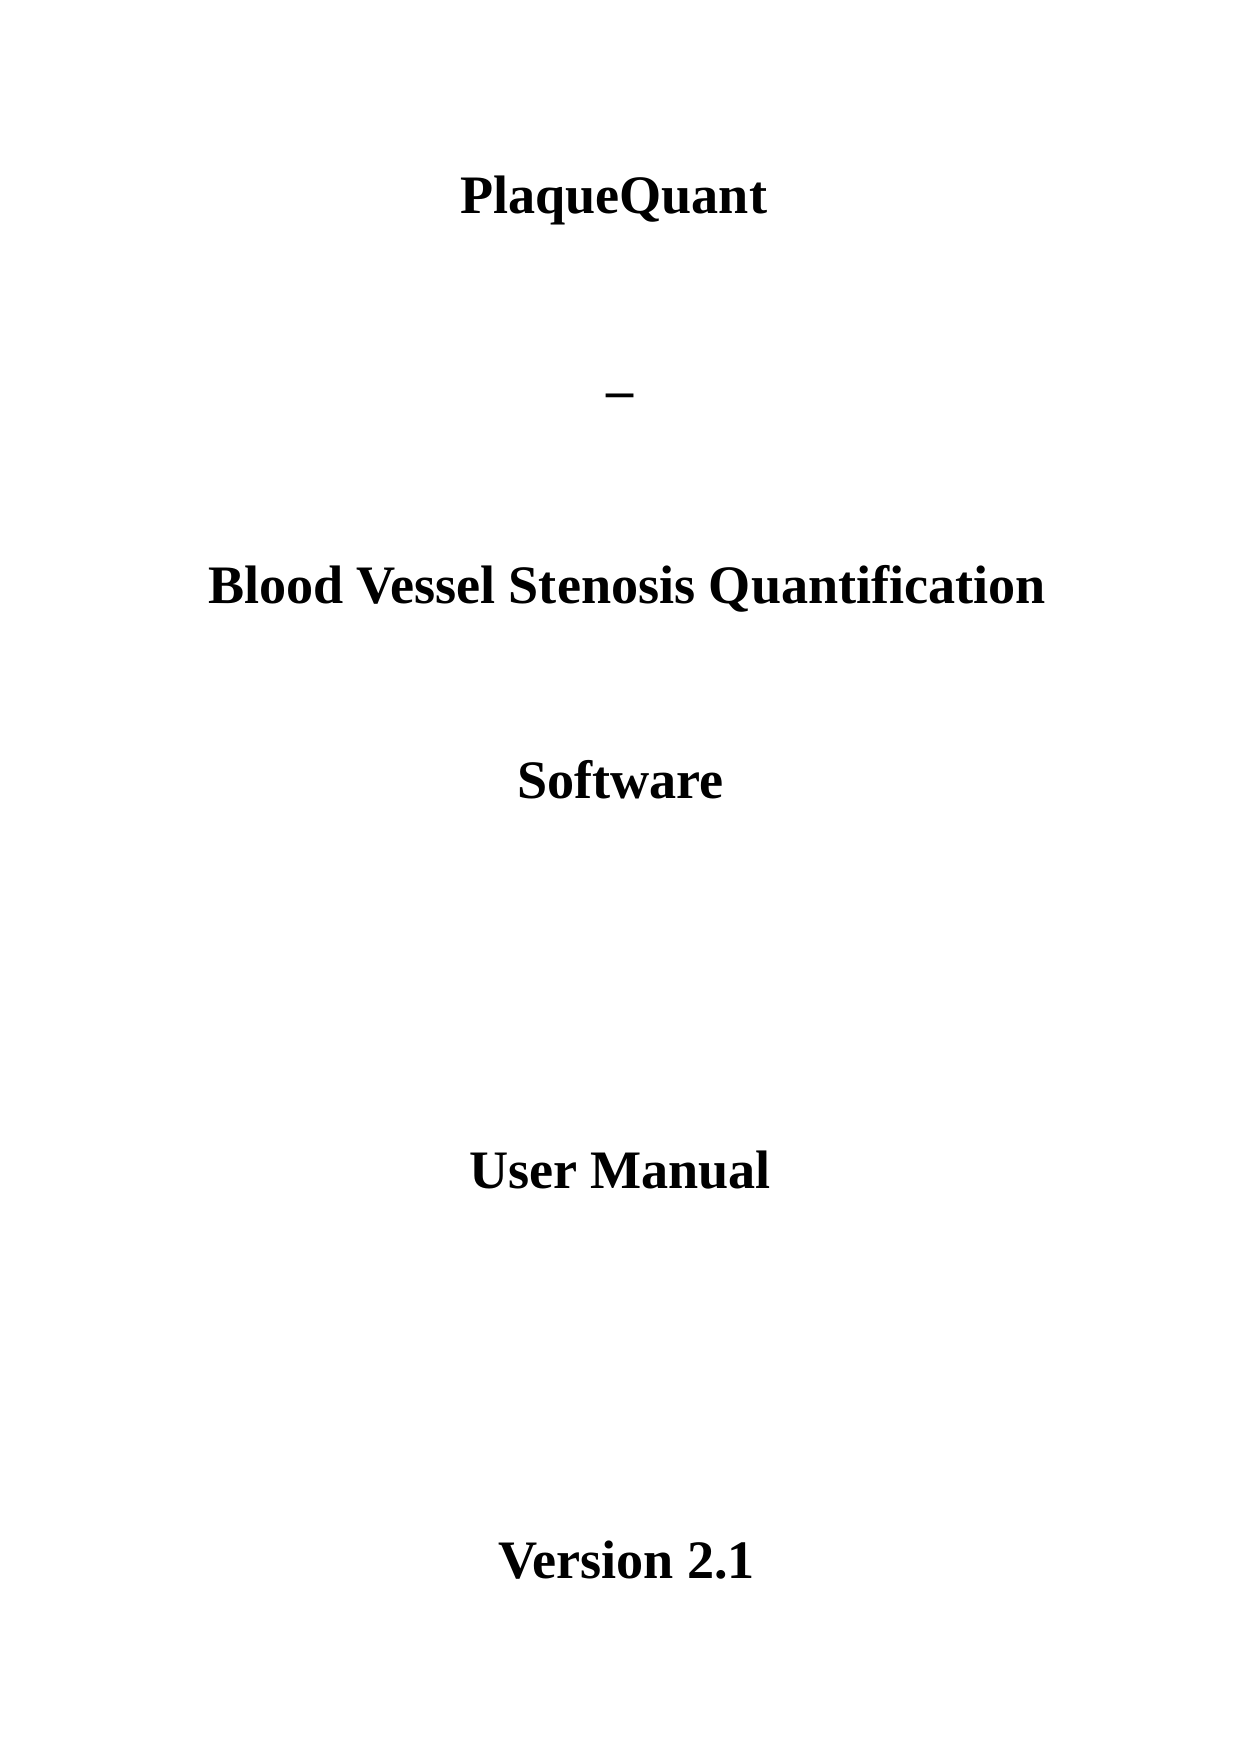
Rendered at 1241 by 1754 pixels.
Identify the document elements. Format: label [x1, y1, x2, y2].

subtitle [187, 162, 1053, 1592]
